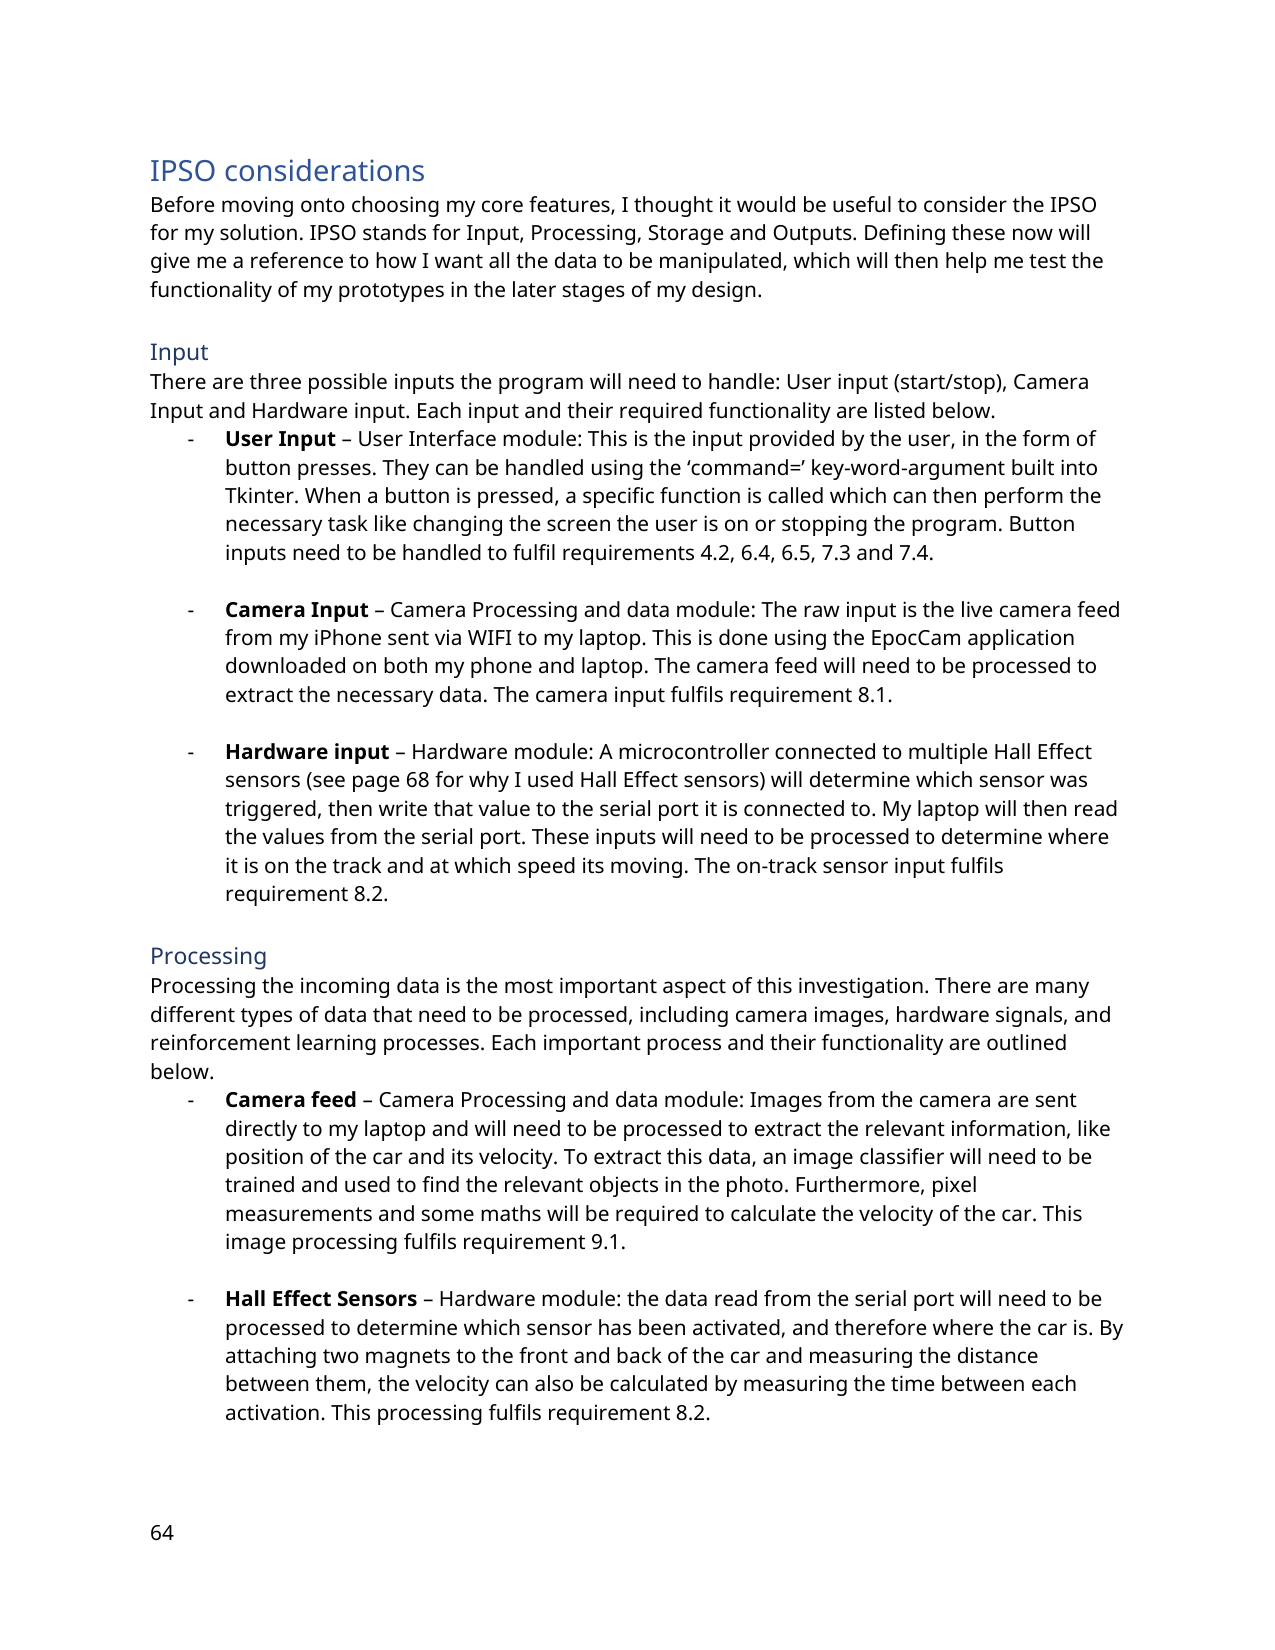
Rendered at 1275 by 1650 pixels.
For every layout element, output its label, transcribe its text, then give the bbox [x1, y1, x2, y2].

subtitle IPSO considerations [150, 150, 1125, 190]
subtitle Processing [150, 940, 1125, 971]
text Processing the incoming data is the most important aspect of this investigation. There are many different types of data that need to be processed, including camera images, hardware signals, and reinforcement learning processes. Each important process and their functionality are outlined below. [150, 971, 1125, 1085]
list Camera Input – Camera Processing and data module: The raw input is the live camera feed from my iPhone sent via WIFI to my laptop. This is done using the EpocCam application downloaded on both my phone and laptop. The camera feed will need to be processed to extract the necessary data. The camera input fulfils requirement 8.1. [187, 595, 1125, 708]
list Camera feed – Camera Processing and data module: Images from the camera are sent directly to my laptop and will need to be processed to extract the relevant information, like position of the car and its velocity. To extract this data, an image classifier will need to be trained and used to find the relevant objects in the photo. Furthermore, pixel measurements and some maths will be required to calculate the velocity of the car. This image processing fulfils requirement 9.1. [187, 1085, 1125, 1256]
list Hardware input – Hardware module: A microcontroller connected to multiple Hall Effect sensors (see page 68 for why I used Hall Effect sensors) will determine which sensor was triggered, then write that value to the serial port it is connected to. My laptop will then read the values from the serial port. These inputs will need to be processed to determine where it is on the track and at which speed its moving. The on-track sensor input fulfils requirement 8.2. [187, 737, 1125, 908]
subtitle Input [150, 336, 1125, 367]
text Before moving onto choosing my core features, I thought it would be useful to consider the IPSO for my solution. IPSO stands for Input, Processing, Storage and Outputs. Defining these now will give me a reference to how I want all the data to be manipulated, which will then help me test the functionality of my prototypes in the later stages of my design. [150, 190, 1125, 303]
text There are three possible inputs the program will need to handle: User input (start/stop), Camera Input and Hardware input. Each input and their required functionality are listed below. [150, 367, 1125, 424]
list User Input – User Interface module: This is the input provided by the user, in the form of button presses. They can be handled using the ‘command=’ key-word-argument built into Tkinter. When a button is pressed, a specific function is called which can then perform the necessary task like changing the screen the user is on or stopping the program. Button inputs need to be handled to fulfil requirements 4.2, 6.4, 6.5, 7.3 and 7.4. [187, 424, 1125, 566]
list Hall Effect Sensors – Hardware module: the data read from the serial port will need to be processed to determine which sensor has been activated, and therefore where the car is. By attaching two magnets to the front and back of the car and measuring the distance between them, the velocity can also be calculated by measuring the time between each activation. This processing fulfils requirement 8.2. [187, 1284, 1125, 1426]
